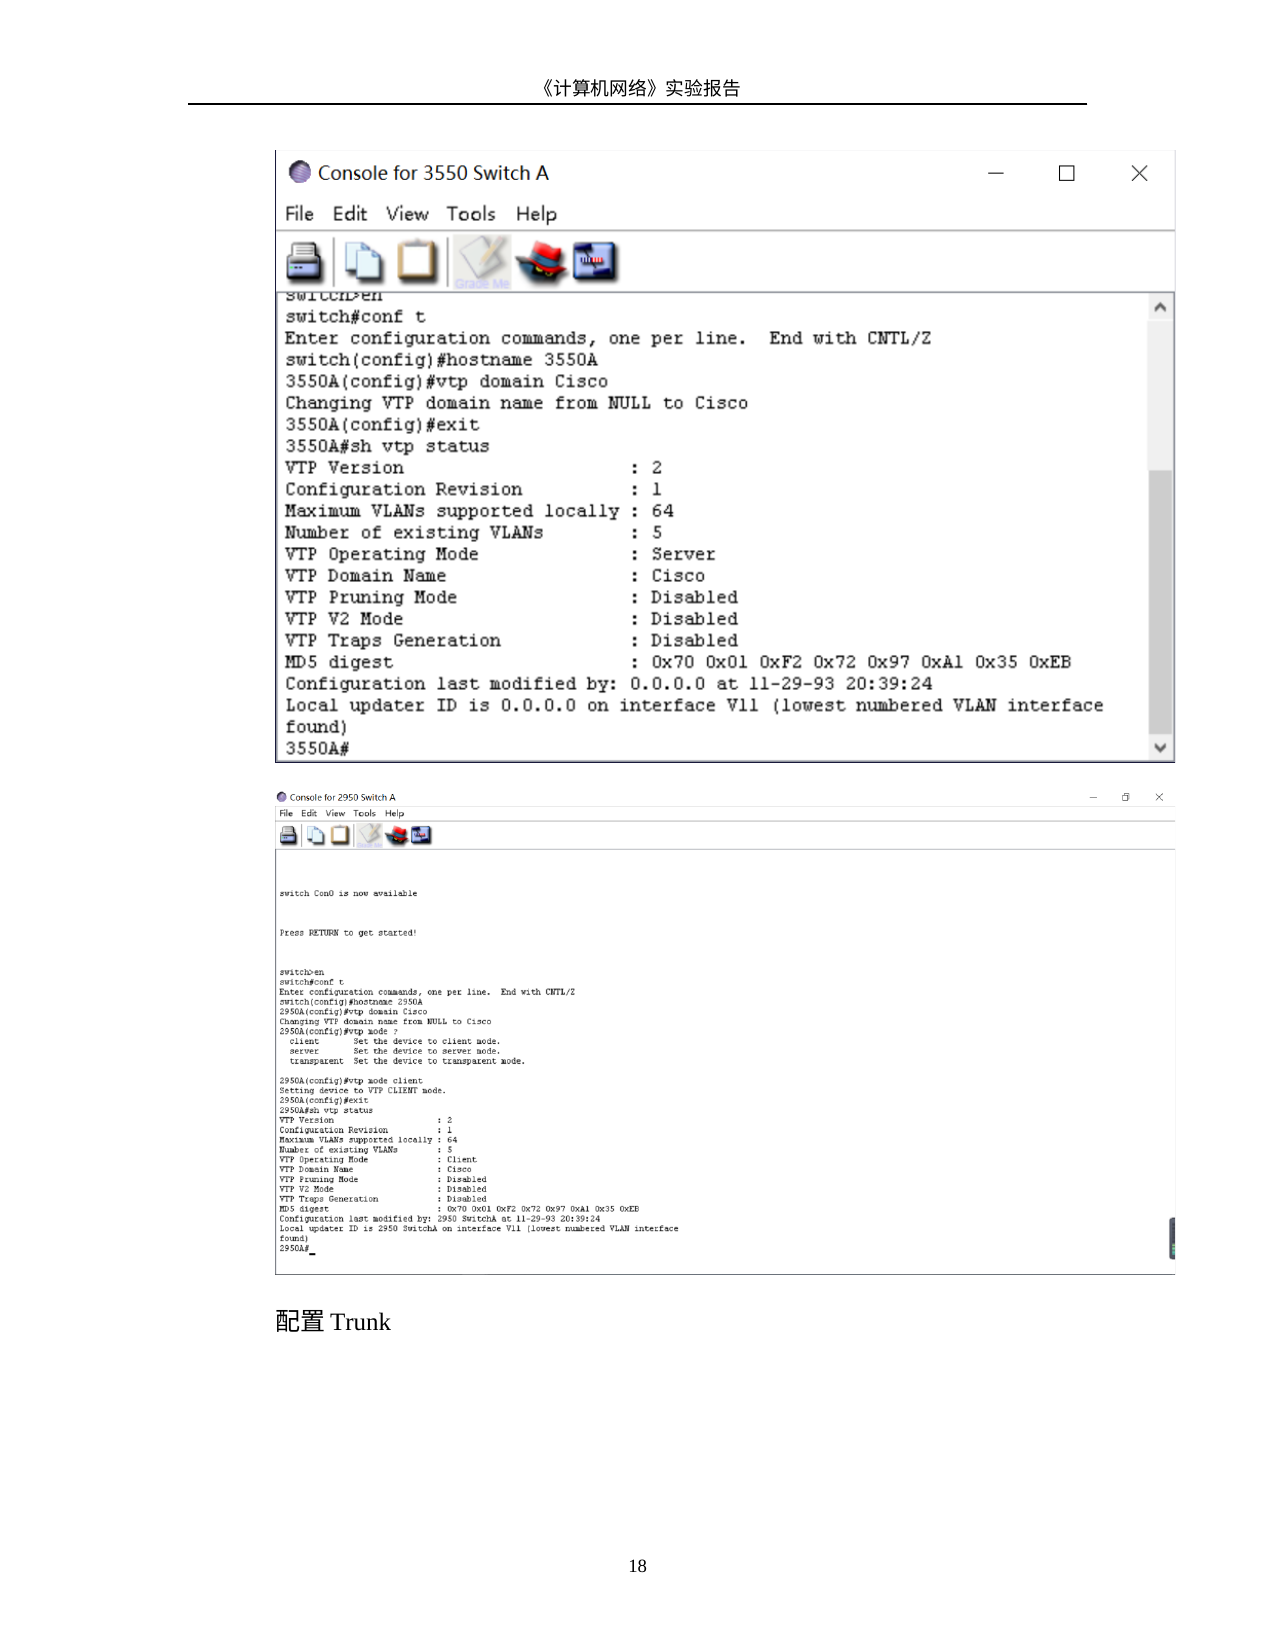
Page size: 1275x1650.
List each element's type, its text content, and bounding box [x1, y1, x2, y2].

list 配置Trunk [275, 1301, 1087, 1338]
picture [275, 789, 1175, 1275]
picture [275, 150, 1175, 763]
